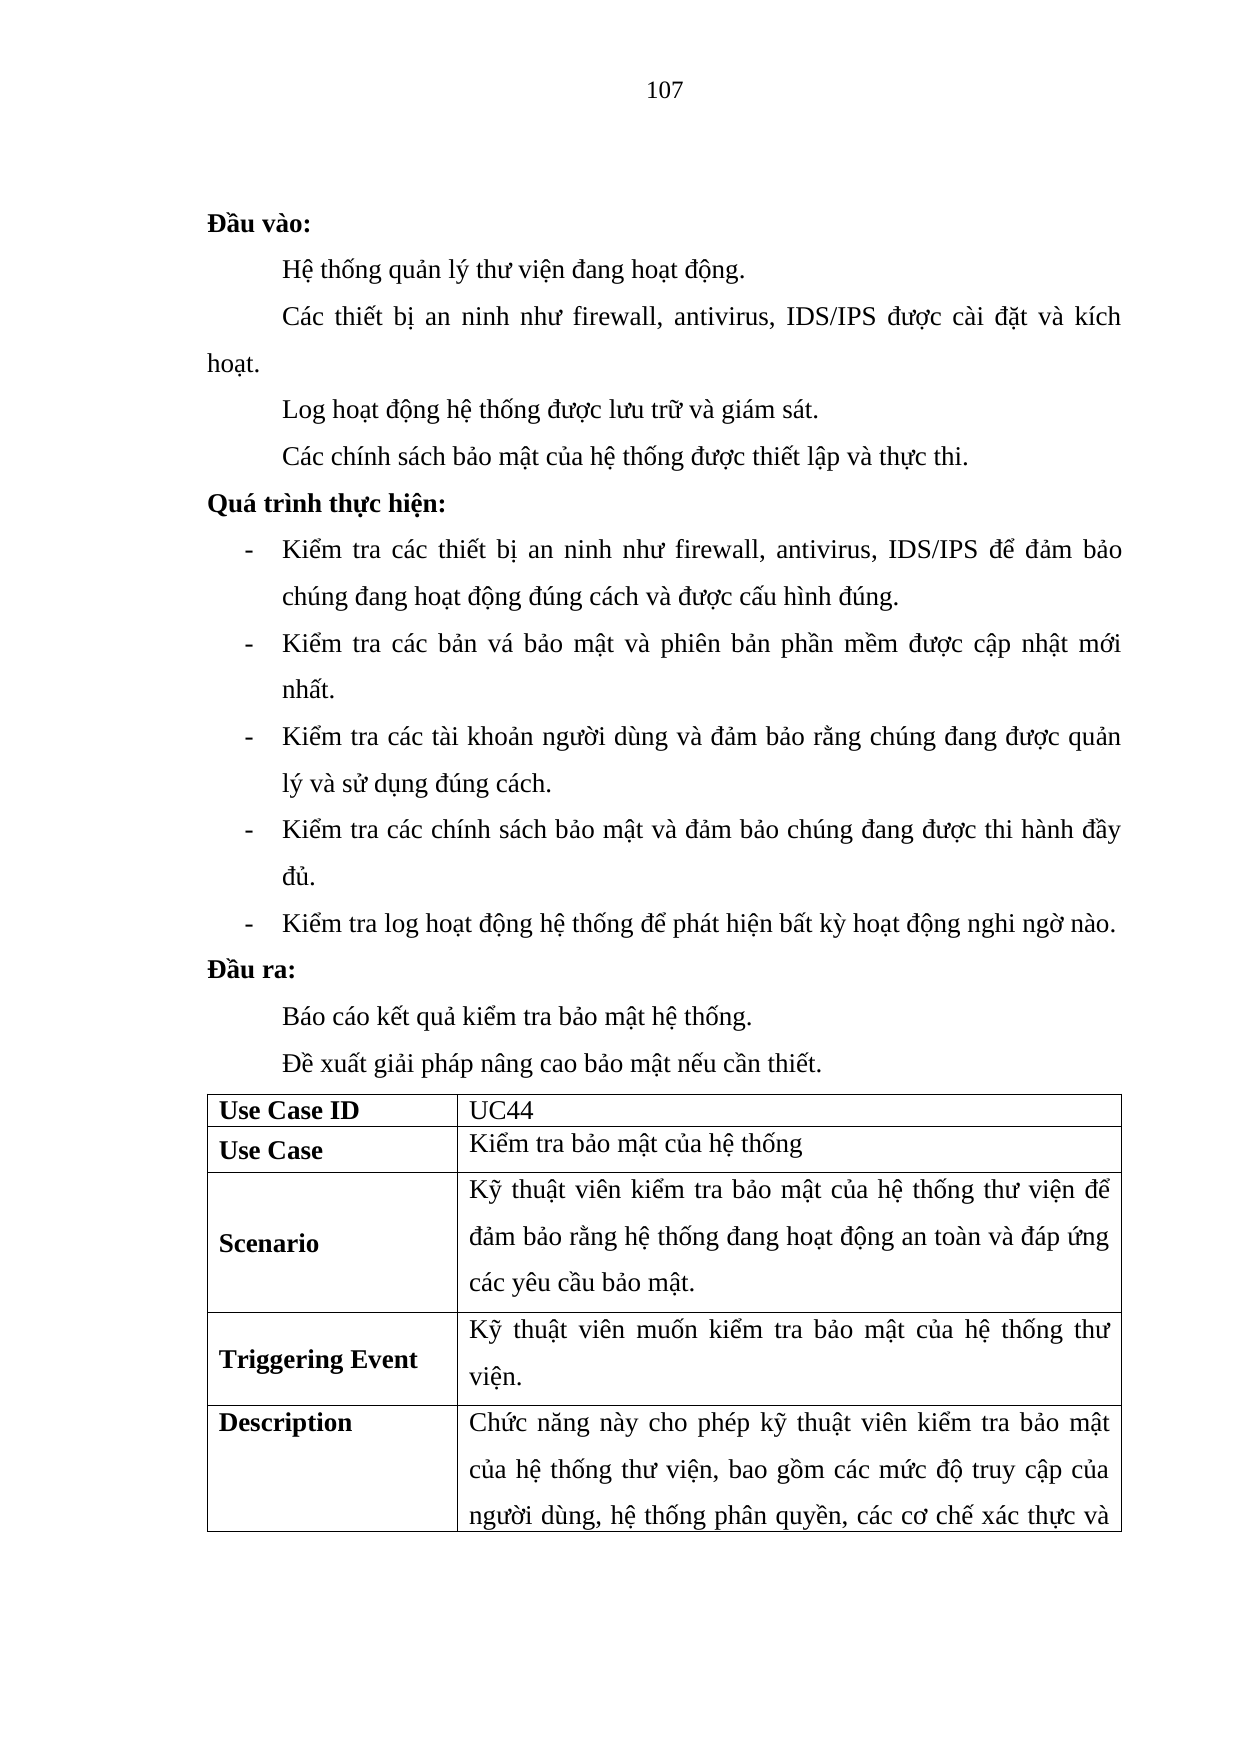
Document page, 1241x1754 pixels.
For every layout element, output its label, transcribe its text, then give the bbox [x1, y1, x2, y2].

list Kiểm tra log hoạt động hệ thống để phát hiện bất kỳ hoạt động nghi ngờ nào. [244, 907, 1122, 938]
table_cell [458, 1406, 1121, 1531]
table_cell Description [208, 1406, 457, 1531]
text Các chính sách bảo mật của hệ thống được thiết lập và thực thi. [207, 440, 1122, 471]
table_cell Triggering Event [208, 1313, 457, 1405]
list Kiểm tra các tài khoản người dùng và đảm bảo rằng chúng đang được quản lý và sử dụng đúng cách. [244, 720, 1122, 798]
table_cell Kỹ thuật viên muốn kiểm tra bảo mật của hệ thống thư viện. [458, 1313, 1121, 1405]
table_cell Scenario [208, 1173, 457, 1312]
table_header Use Case ID [208, 1095, 457, 1126]
text Đầu ra: [207, 953, 1122, 984]
text Hệ thống quản lý thư viện đang hoạt động. [207, 253, 1122, 284]
table_cell Kiểm tra bảo mật của hệ thống [458, 1127, 1121, 1172]
text Đầu vào: [207, 207, 1122, 238]
text Quá trình thực hiện: [207, 487, 1122, 518]
text Đề xuất giải pháp nâng cao bảo mật nếu cần thiết. [207, 1047, 1122, 1078]
text Các thiết bị an ninh như firewall, antivirus, IDS/IPS được cài đặt và kích hoạt. [207, 300, 1122, 378]
table_cell Kỹ thuật viên kiểm tra bảo mật của hệ thống thư viện để đảm bảo rằng hệ thống đang hoạt động an toàn và đáp ứng các yêu cầu bảo mật. [458, 1173, 1121, 1312]
list Kiểm tra các chính sách bảo mật và đảm bảo chúng đang được thi hành đầy đủ. [244, 813, 1122, 891]
list Kiểm tra các bản vá bảo mật và phiên bản phần mềm được cập nhật mới nhất. [244, 627, 1122, 704]
text Log hoạt động hệ thống được lưu trữ và giám sát. [207, 393, 1122, 424]
text Báo cáo kết quả kiểm tra bảo mật hệ thống. [207, 1000, 1122, 1031]
table_cell Use Case [208, 1127, 457, 1172]
table_header UC44 [458, 1095, 1121, 1126]
list Kiểm tra các thiết bị an ninh như firewall, antivirus, IDS/IPS để đảm bảo chúng đang hoạt động đúng cách và được cấu hình đúng. [244, 533, 1122, 611]
